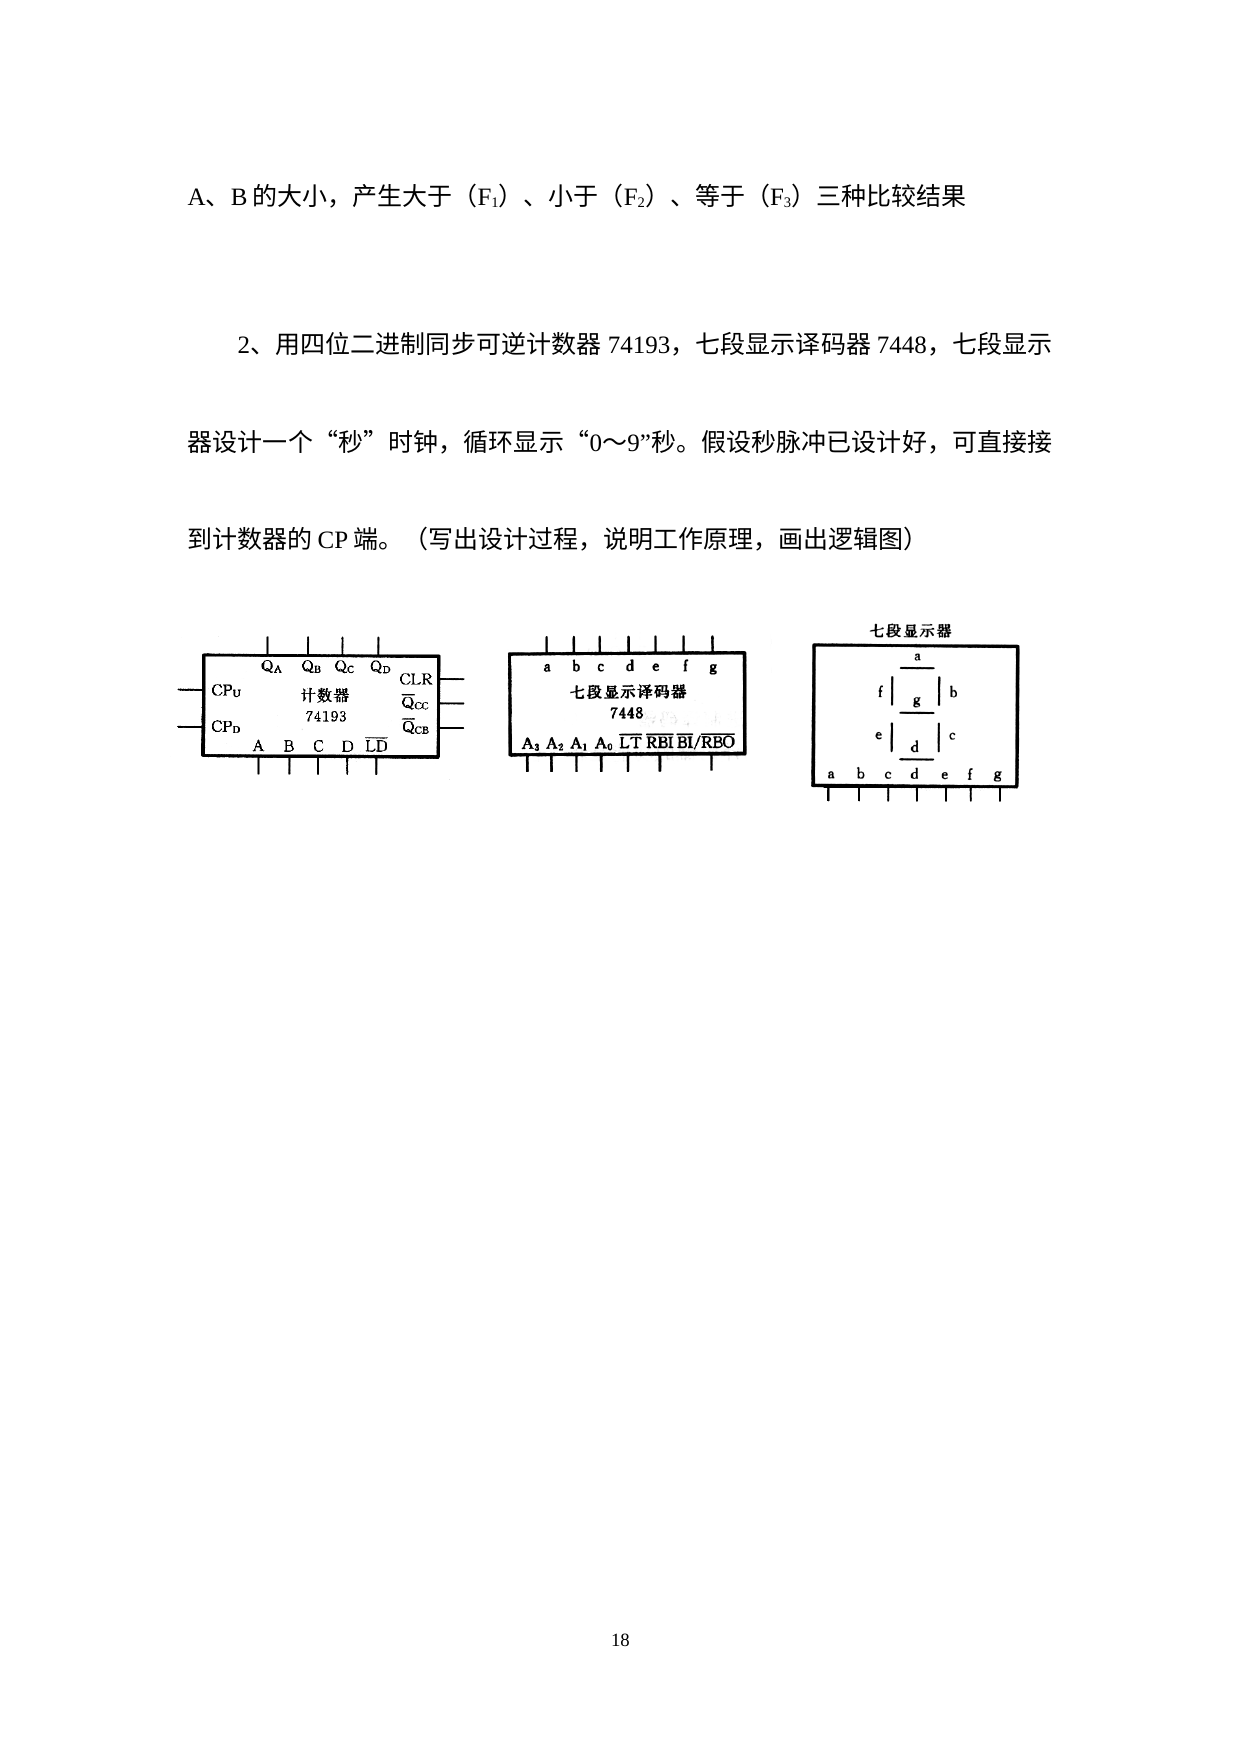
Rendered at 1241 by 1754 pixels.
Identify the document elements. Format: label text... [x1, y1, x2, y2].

text 2、用四位二进制同步可逆计数器74193，七段显示译码器7448，七段显示器设计一个“秒”时钟，循环显示“0～9”秒。假设秒脉冲已设计好，可直接接到计数器的CP端。（写出设计过程，说明工作原理，画出逻辑图） [187, 310, 1053, 570]
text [187, 162, 1053, 227]
